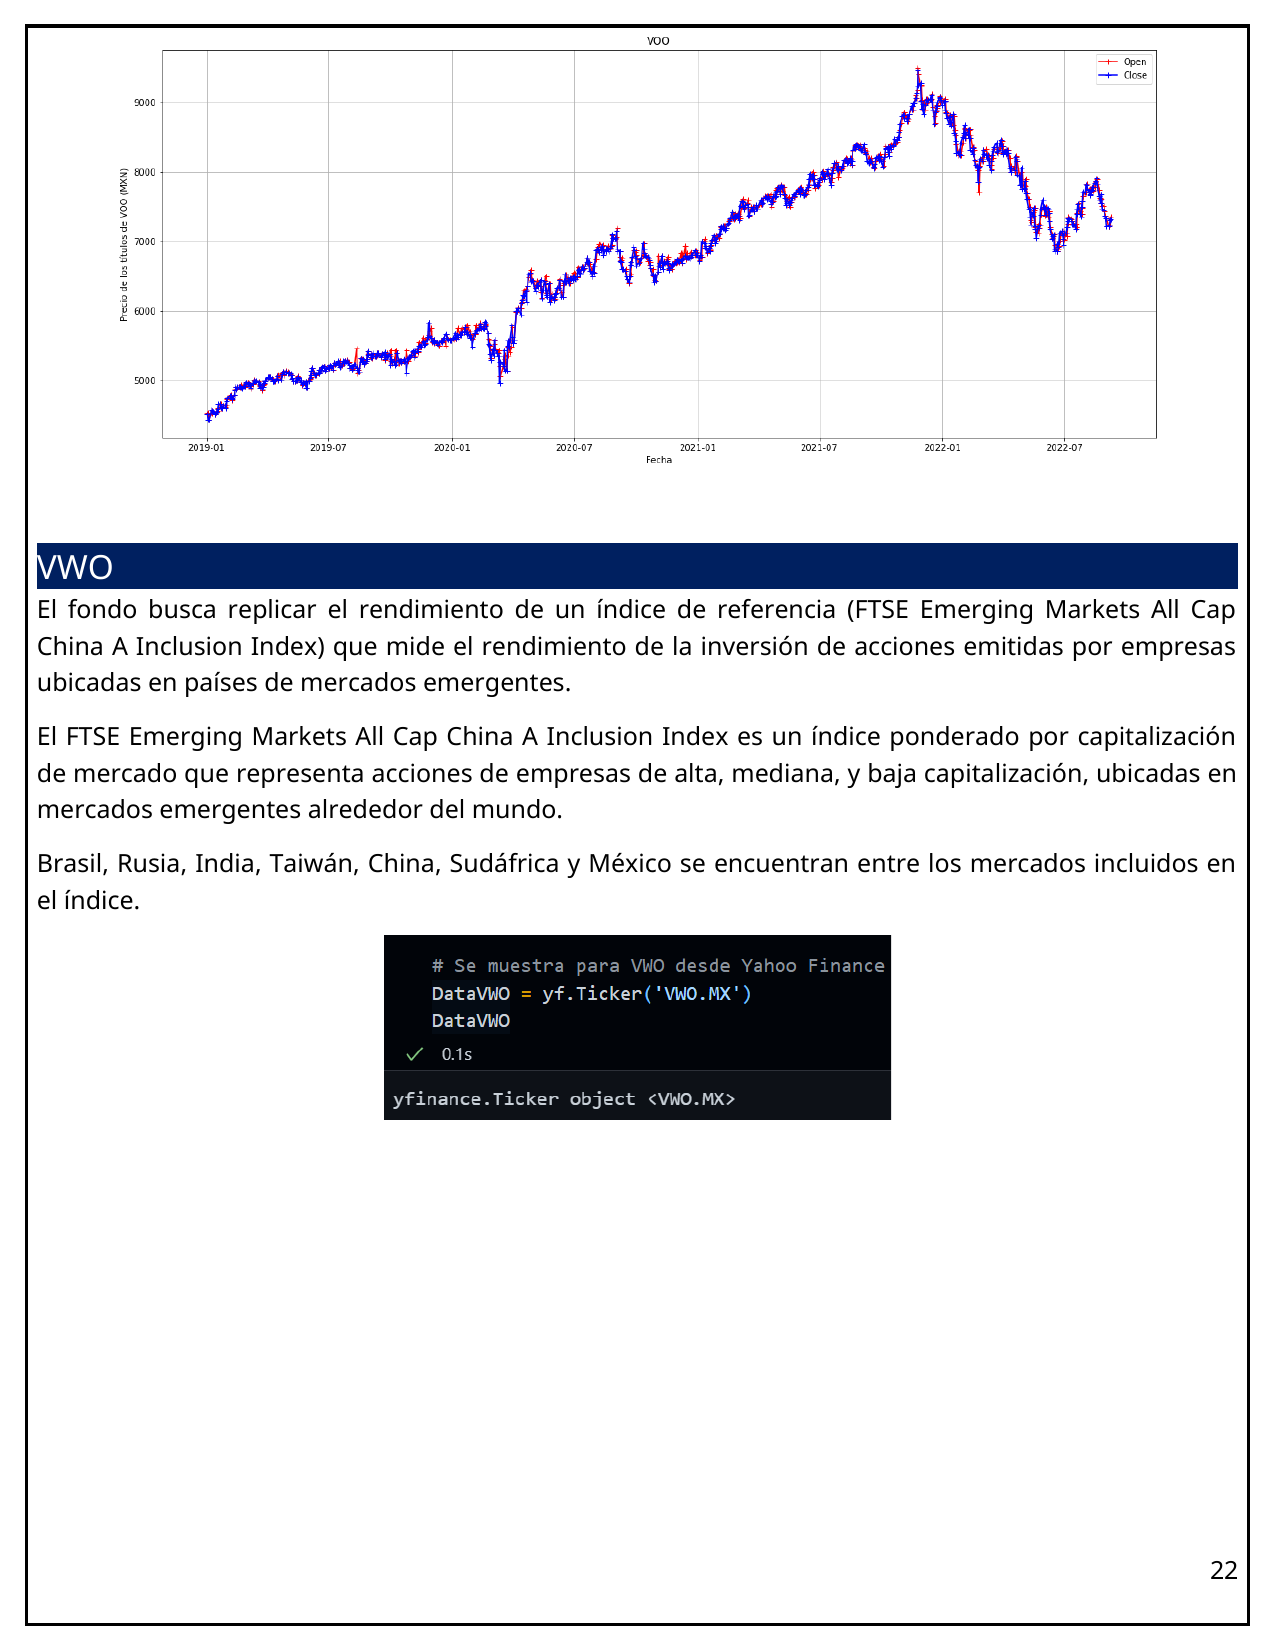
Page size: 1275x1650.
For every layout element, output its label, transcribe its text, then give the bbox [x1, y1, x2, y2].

subtitle VWO [37, 543, 1238, 589]
text El FTSE Emerging Markets All Cap China A Inclusion Index es un índice ponderado por capitalización de mercado que representa acciones de empresas de alta, mediana, y baja capitalización, ubicadas en mercados emergentes alrededor del mundo. [37, 718, 1238, 826]
picture [114, 29, 1161, 471]
picture [384, 935, 892, 1120]
text Brasil, Rusia, India, Taiwán, China, Sudáfrica y México se encuentran entre los mercados incluidos en el índice. [37, 846, 1238, 916]
text El fondo busca replicar el rendimiento de un índice de referencia (FTSE Emerging Markets All Cap China A Inclusion Index) que mide el rendimiento de la inversión de acciones emitidas por empresas ubicadas en países de mercados emergentes. [37, 592, 1238, 699]
